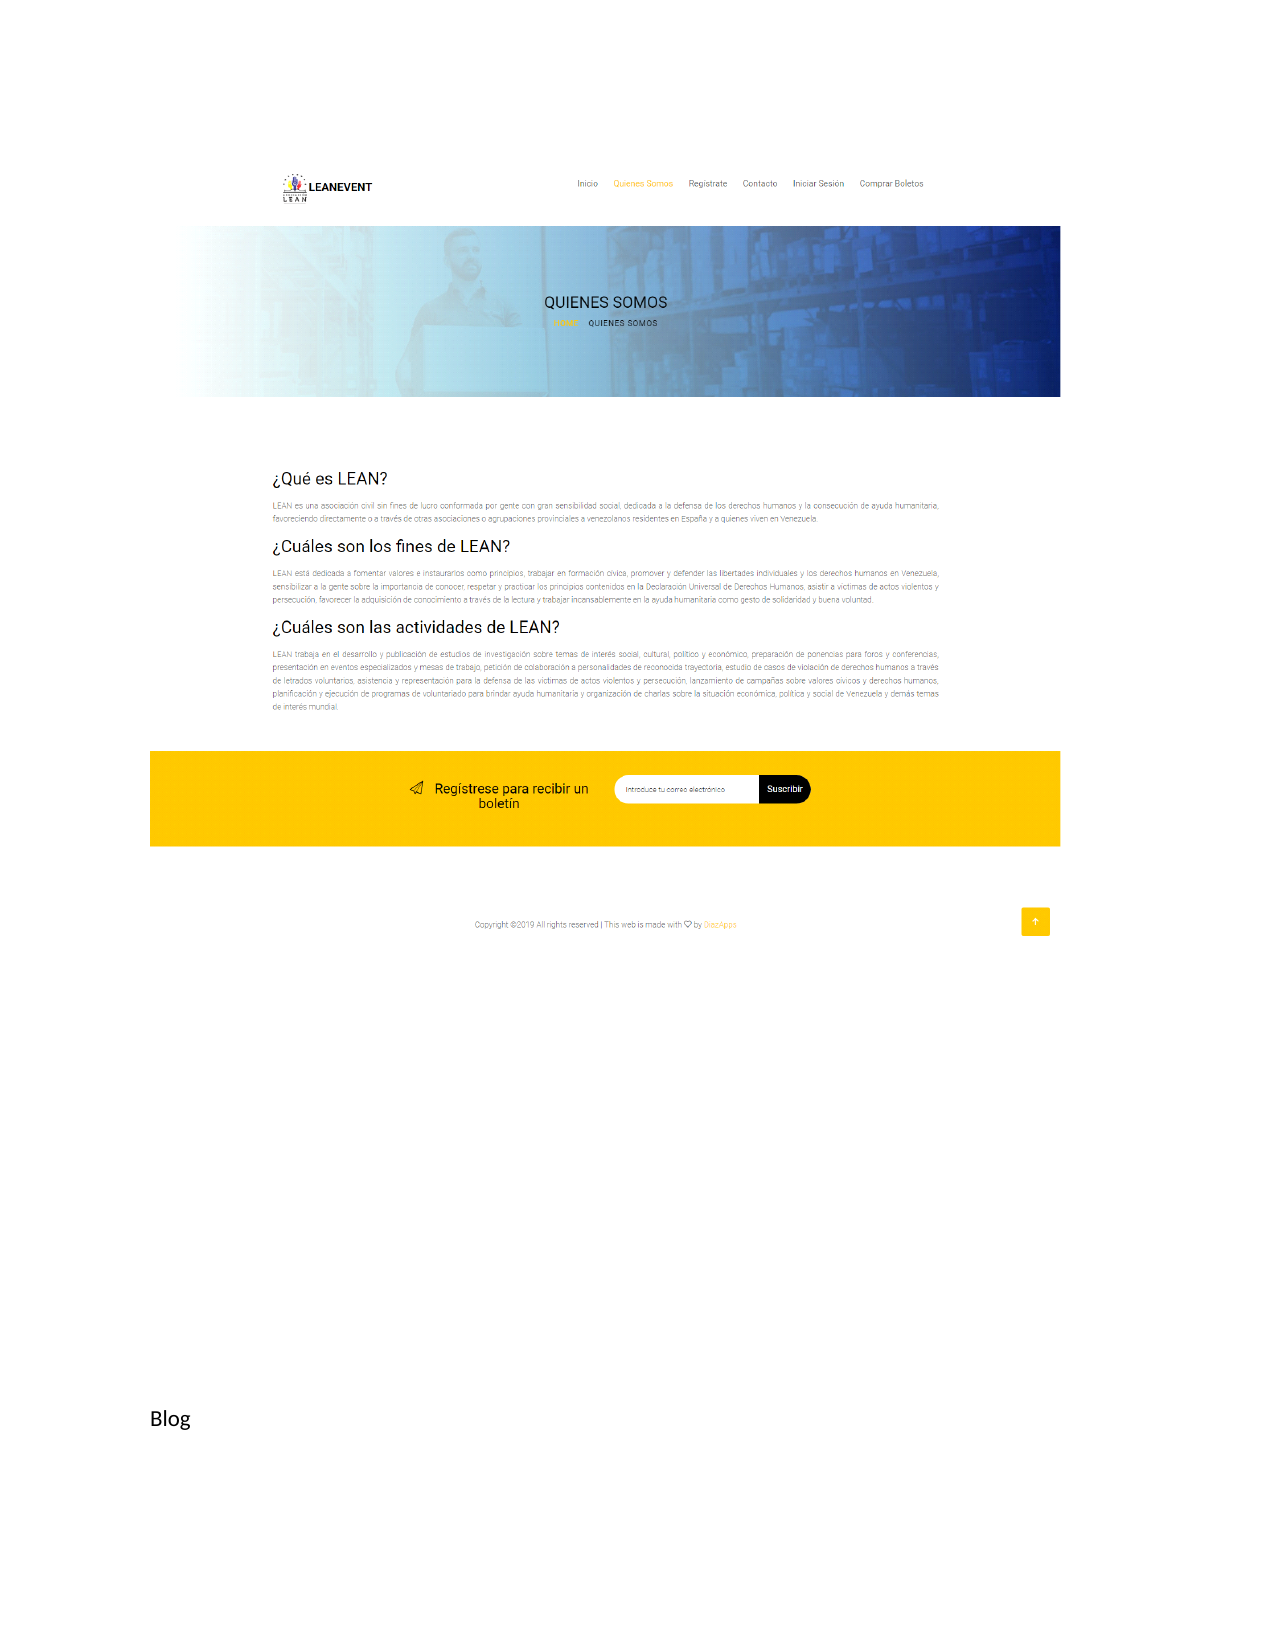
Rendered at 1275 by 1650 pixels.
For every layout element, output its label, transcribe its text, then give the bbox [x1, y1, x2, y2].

picture [150, 150, 1061, 947]
text Blog [150, 1404, 1125, 1432]
